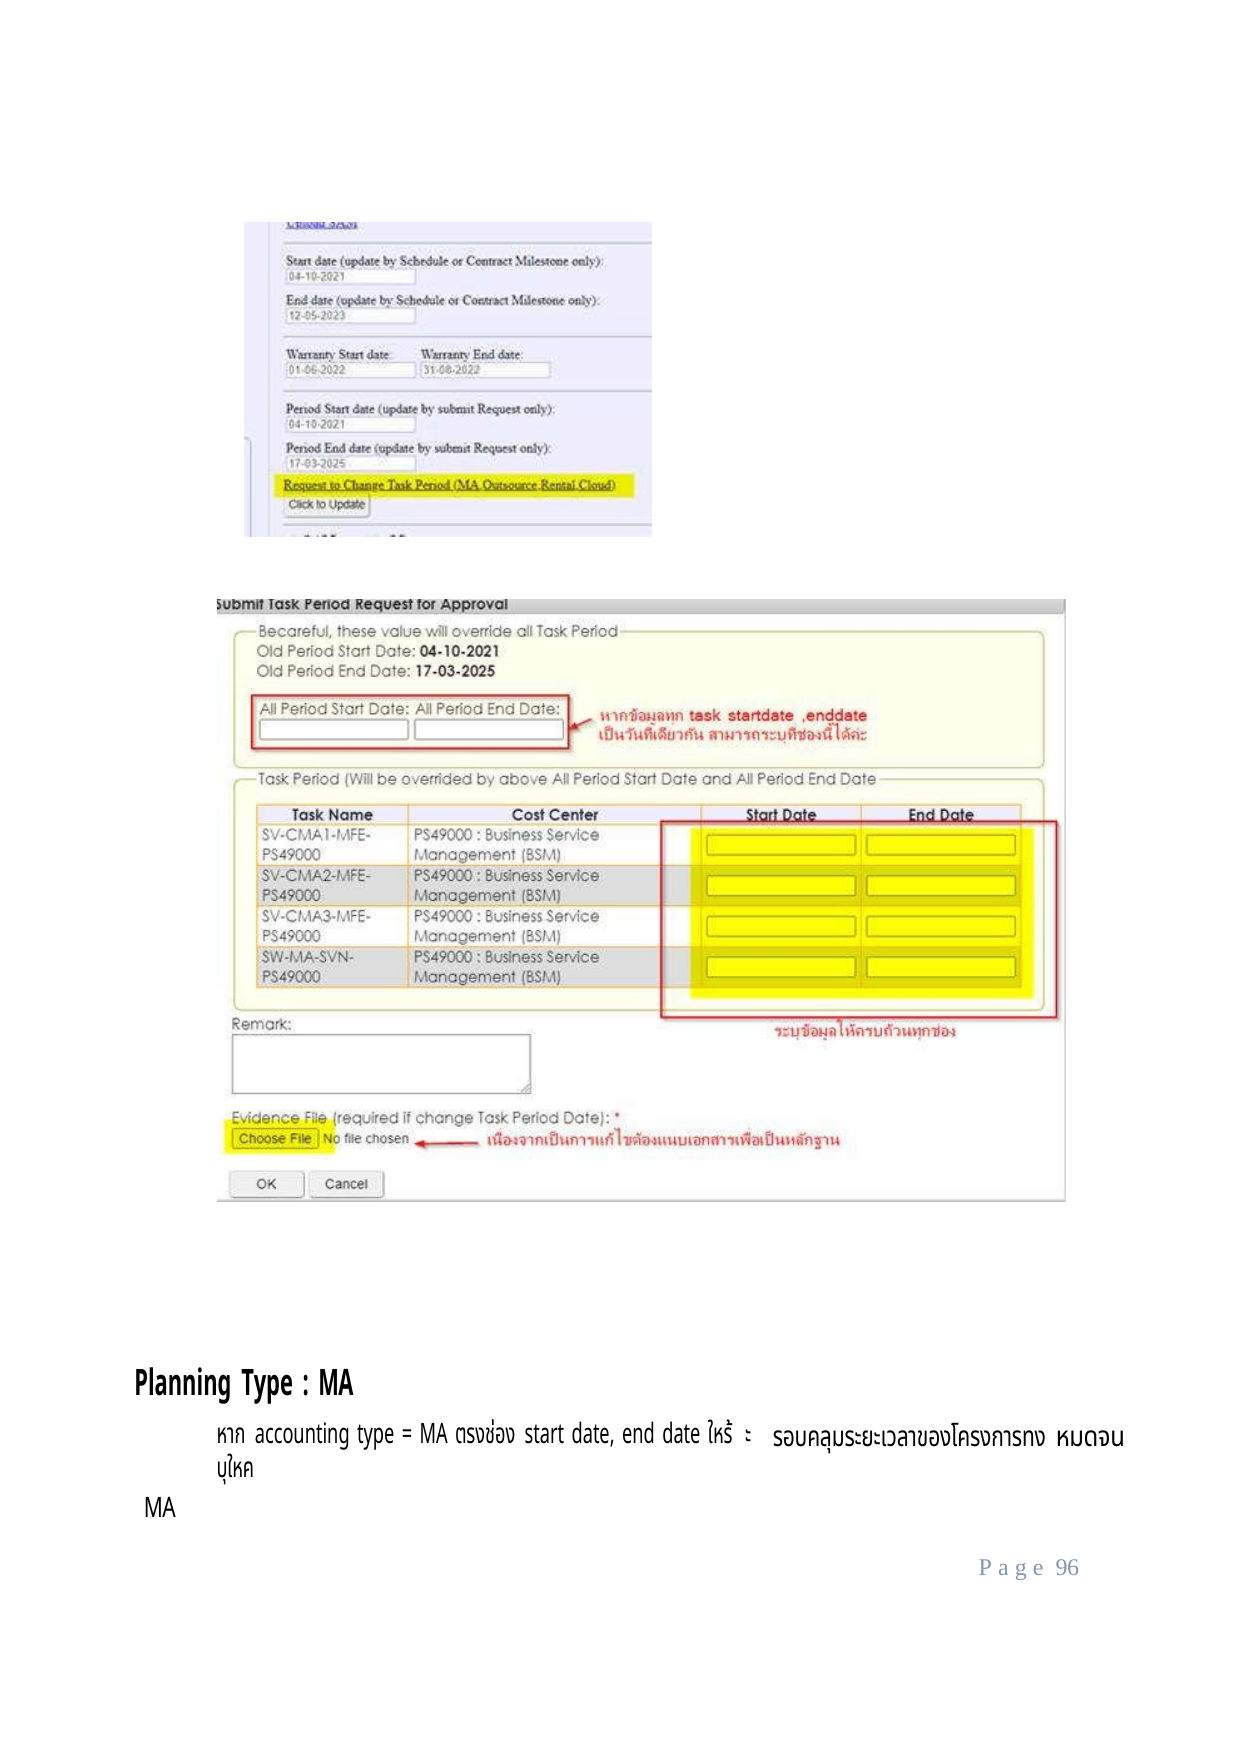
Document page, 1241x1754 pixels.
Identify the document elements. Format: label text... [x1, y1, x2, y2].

subtitle Planning Type : MA [134, 1356, 761, 1406]
picture [216, 599, 1066, 1202]
text รอบคลุมระยะเวลาของโครงการทง หมดจน [773, 1420, 1232, 1453]
text MA [143, 1488, 1232, 1526]
text หาก accounting type = MA ตรงช่อง start date, end date ใหร้ ะบุใหค [216, 1413, 761, 1484]
picture [244, 222, 652, 537]
